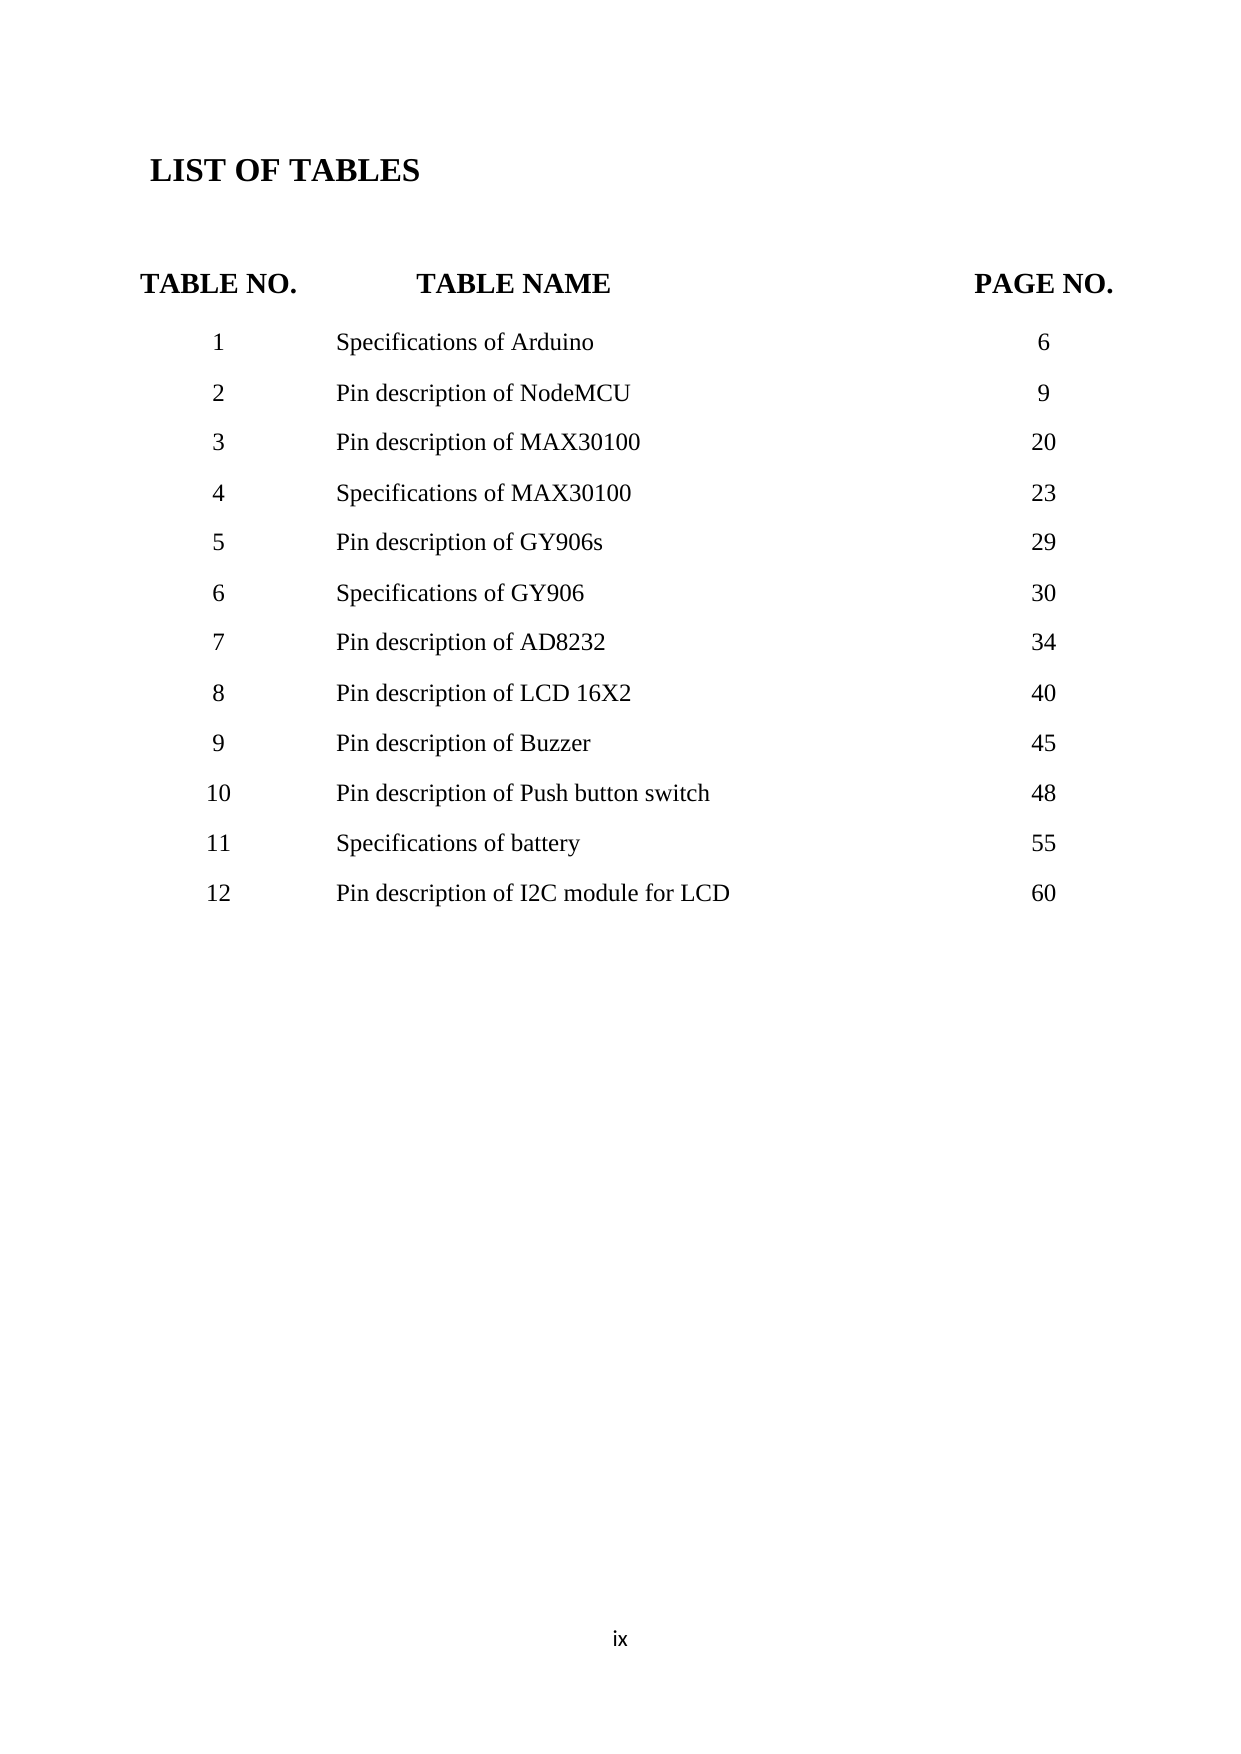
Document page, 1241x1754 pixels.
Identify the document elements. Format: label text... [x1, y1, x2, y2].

table_cell 6 [919, 327, 1149, 378]
table_cell 20 [919, 427, 1149, 478]
table_cell Pin description of LCD 16X2 [325, 678, 919, 728]
table_cell 29 [919, 527, 1149, 578]
table_cell 12 [93, 878, 324, 927]
table_cell 1 [93, 327, 324, 378]
table_cell 3 [93, 427, 324, 478]
text LIST OF TABLES [150, 150, 1110, 188]
table_cell 8 [93, 678, 324, 728]
table_cell 9 [93, 728, 324, 778]
table_cell Pin description of Push button switch [325, 779, 919, 828]
table_cell Pin description of AD8232 [325, 628, 919, 678]
table_cell 2 [93, 378, 324, 427]
table_cell 40 [919, 678, 1149, 728]
table_cell Pin description of NodeMCU [325, 378, 919, 427]
table_cell 23 [919, 478, 1149, 527]
table_cell 48 [919, 779, 1149, 828]
table_cell Specifications of GY906 [325, 578, 919, 627]
table_cell 6 [93, 578, 324, 627]
table_header TABLE NAME [325, 266, 919, 327]
table_cell Pin description of GY906s [325, 527, 919, 578]
table_cell Pin description of MAX30100 [325, 427, 919, 478]
table_cell Specifications of MAX30100 [325, 478, 919, 527]
table_cell Specifications of battery [325, 829, 919, 878]
table_cell Specifications of Arduino [325, 327, 919, 378]
table_cell 60 [919, 878, 1149, 927]
table_cell 4 [93, 478, 324, 527]
table_cell 11 [93, 829, 324, 878]
table_cell 34 [919, 628, 1149, 678]
table_header TABLE NO. [93, 266, 324, 327]
table_cell 5 [93, 527, 324, 578]
table_header PAGE NO. [919, 266, 1149, 327]
table_cell Pin description of I2C module for LCD [325, 878, 919, 927]
table_cell 10 [93, 779, 324, 828]
table_cell 45 [919, 728, 1149, 778]
table_cell 9 [919, 378, 1149, 427]
table_cell 7 [93, 628, 324, 678]
table_cell Pin description of Buzzer [325, 728, 919, 778]
table_cell 30 [919, 578, 1149, 627]
table_cell 55 [919, 829, 1149, 878]
